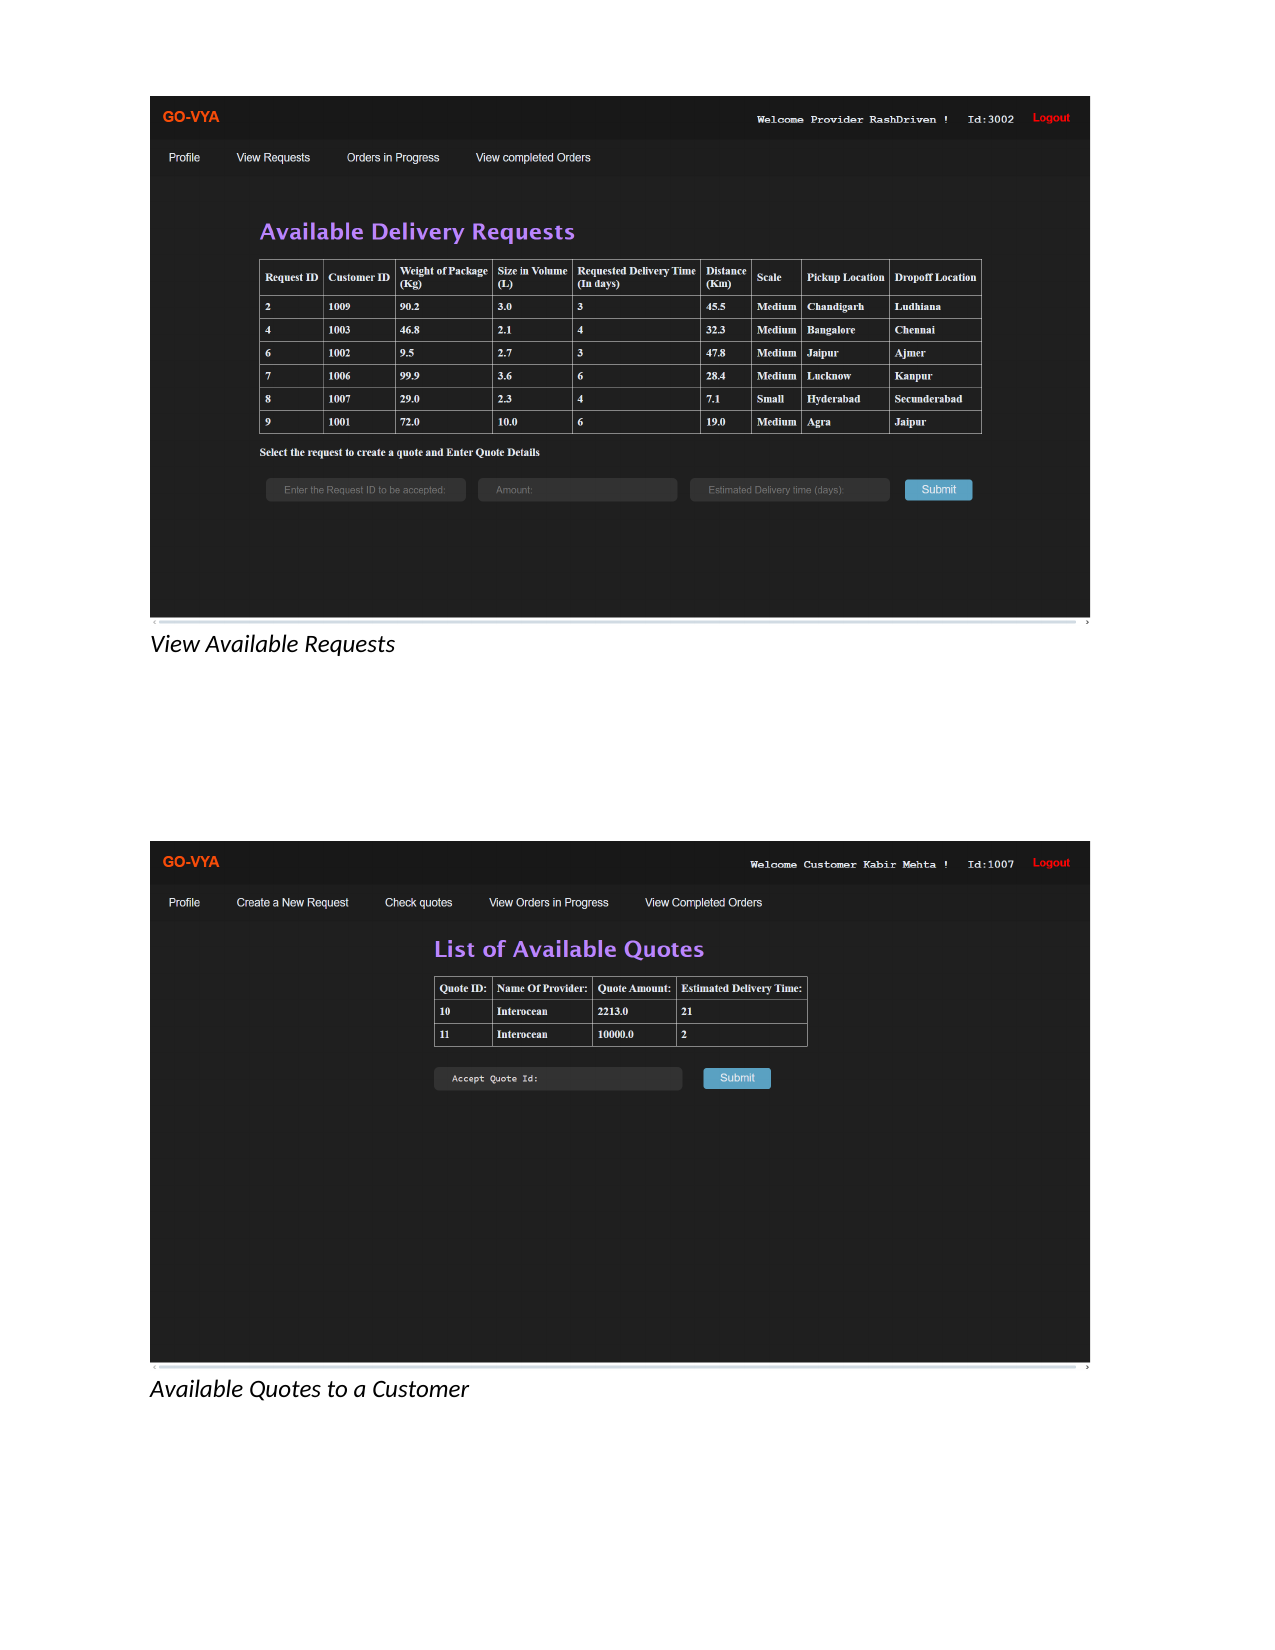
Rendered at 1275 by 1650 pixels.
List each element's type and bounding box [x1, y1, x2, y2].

picture [150, 841, 1091, 1371]
picture [150, 96, 1091, 626]
